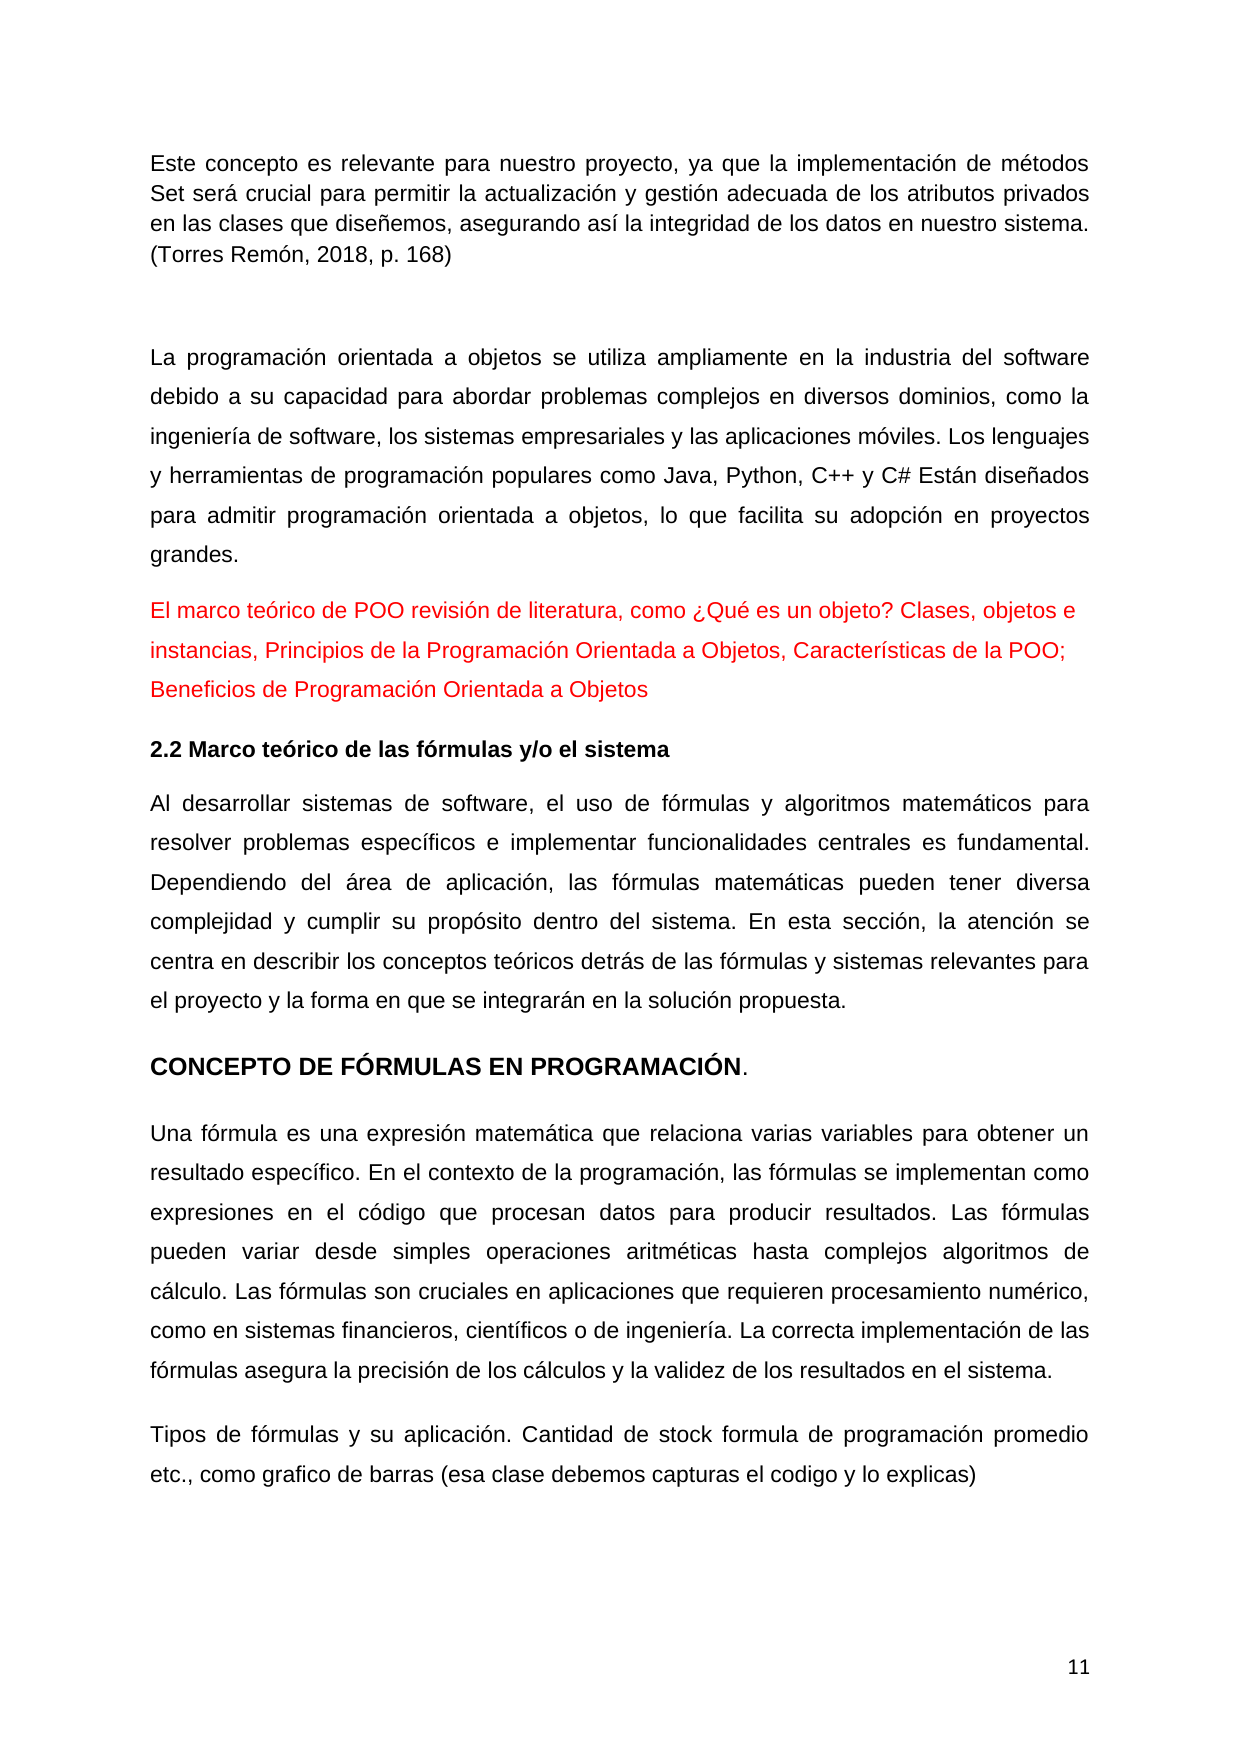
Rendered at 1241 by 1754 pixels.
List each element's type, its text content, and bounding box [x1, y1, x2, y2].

text Tipos de fórmulas y su aplicación. Cantidad de stock formula de programación promedio etc., como grafico de barras (esa clase debemos capturas el codigo y lo explicas) [150, 1421, 1090, 1487]
subtitle 2.2 Marco teórico de las fórmulas y/o el sistema [150, 736, 1090, 763]
text Al desarrollar sistemas de software, el uso de fórmulas y algoritmos matemáticos para resolver problemas específicos e implementar funcionalidades centrales es fundamental. Dependiendo del área de aplicación, las fórmulas matemáticas pueden tener diversa complejidad y cumplir su propósito dentro del sistema. En esta sección, la atención se centra en describir los conceptos teóricos detrás de las fórmulas y sistemas relevantes para el proyecto y la forma en que se integrarán en la solución propuesta. [150, 790, 1090, 1014]
text La programación orientada a objetos se utiliza ampliamente en la industria del software debido a su capacidad para abordar problemas complejos en diversos dominios, como la ingeniería de software, los sistemas empresariales y las aplicaciones móviles. Los lenguajes y herramientas de programación populares como Java, Python, C++ y C# Están diseñados para admitir programación orientada a objetos, lo que facilita su adopción en proyectos grandes. [150, 344, 1090, 567]
text Este concepto es relevante para nuestro proyecto, ya que la implementación de métodos Set será crucial para permitir la actualización y gestión adecuada de los atributos privados en las clases que diseñemos, asegurando así la integridad de los datos en nuestro sistema. (Torres Remón, 2018, p. 168) [150, 150, 1090, 267]
text El marco teórico de POO revisión de literatura, como ¿Qué es un objeto? Clases, objetos e instancias, Principios de la Programación Orientada a Objetos, Características de la POO; Beneficios de Programación Orientada a Objetos [150, 597, 1090, 702]
text Una fórmula es una expresión matemática que relaciona varias variables para obtener un resultado específico. En el contexto de la programación, las fórmulas se implementan como expresiones en el código que procesan datos para producir resultados. Las fórmulas pueden variar desde simples operaciones aritméticas hasta complejos algoritmos de cálculo. Las fórmulas son cruciales en aplicaciones que requieren procesamiento numérico, como en sistemas financieros, científicos o de ingeniería. La correcta implementación de las fórmulas asegura la precisión de los cálculos y la validez de los resultados en el sistema. [150, 1120, 1090, 1383]
text CONCEPTO DE FÓRMULAS EN PROGRAMACIÓN. [150, 1052, 1090, 1081]
